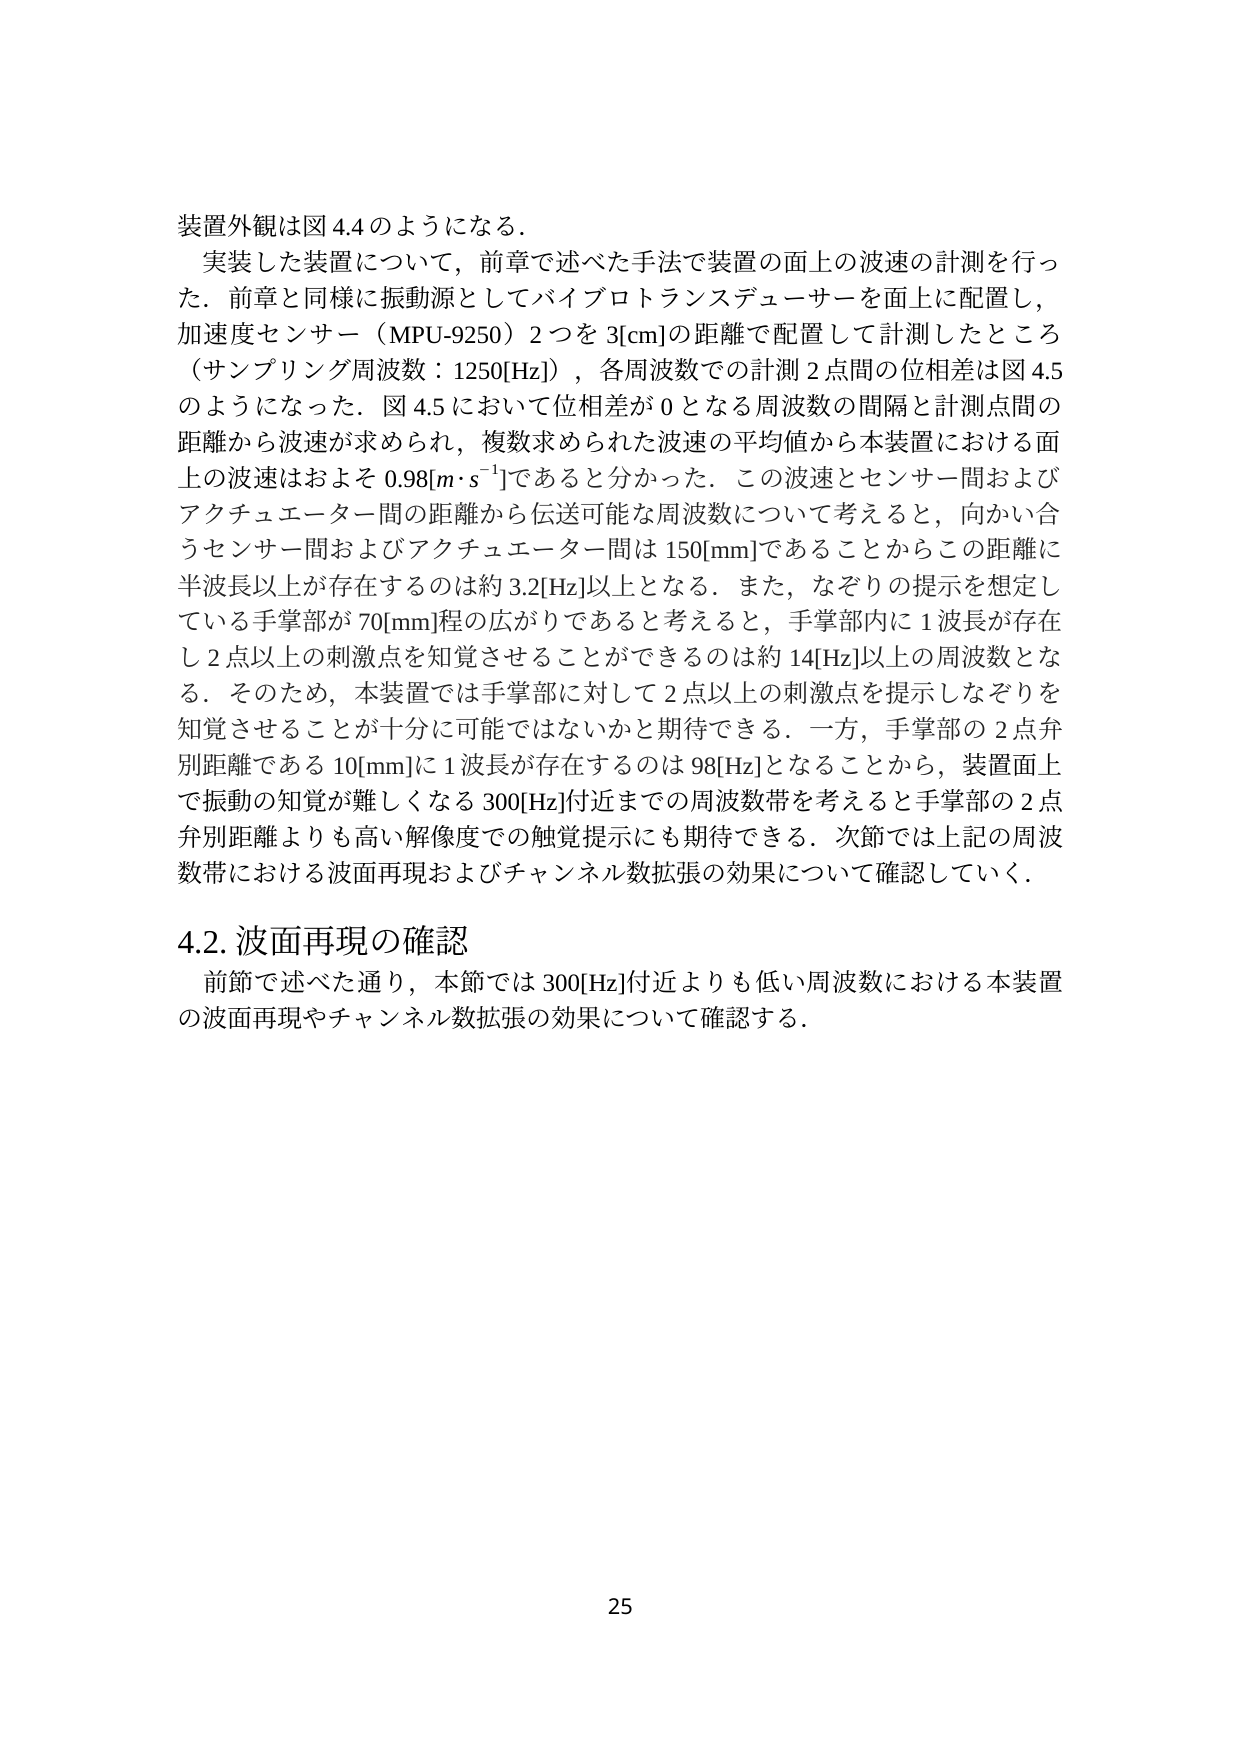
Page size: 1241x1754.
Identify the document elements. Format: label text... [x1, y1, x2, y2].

text 実装した装置について，前章で述べた手法で装置の面上の波速の計測を行った．前章と同様に振動源としてバイブロトランスデューサーを面上に配置し，加速度センサー（MPU-9250）2つを3[cm]の距離で配置して計測したところ（サンプリング周波数：1250[Hz]），各周波数での計測2点間の位相差は図4.5のようになった．図4.5において位相差が0となる周波数の間隔と計測点間の距離から波速が求められ，複数求められた波速の平均値から本装置における面上の波速はおよそ0.98[]であると分かった．この波速とセンサー間およびアクチュエーター間の距離から伝送可能な周波数について考えると，向かい合うセンサー間およびアクチュエーター間は150[mm]であることからこの距離に半波長以上が存在するのは約3.2[Hz]以上となる．また，なぞりの提示を想定している手掌部が70[mm]程の広がりであると考えると，手掌部内に1波長が存在し2点以上の刺激点を知覚させることができるのは約14[Hz]以上の周波数となる．そのため，本装置では手掌部に対して2点以上の刺激点を提示しなぞりを知覚させることが十分に可能ではないかと期待できる．一方，手掌部の2点弁別距離である10[mm]に1波長が存在するのは98[Hz]となることから，装置面上で振動の知覚が難しくなる300[Hz]付近までの周波数帯を考えると手掌部の2点弁別距離よりも高い解像度での触覚提示にも期待できる．次節では上記の周波数帯における波面再現およびチャンネル数拡張の効果について確認していく． [177, 243, 1063, 889]
text 前節で述べた通り，本節では300[Hz]付近よりも低い周波数における本装置の波面再現やチャンネル数拡張の効果について確認する． [177, 963, 1063, 1034]
text 4.2. 波面再現の確認 [177, 915, 1063, 963]
